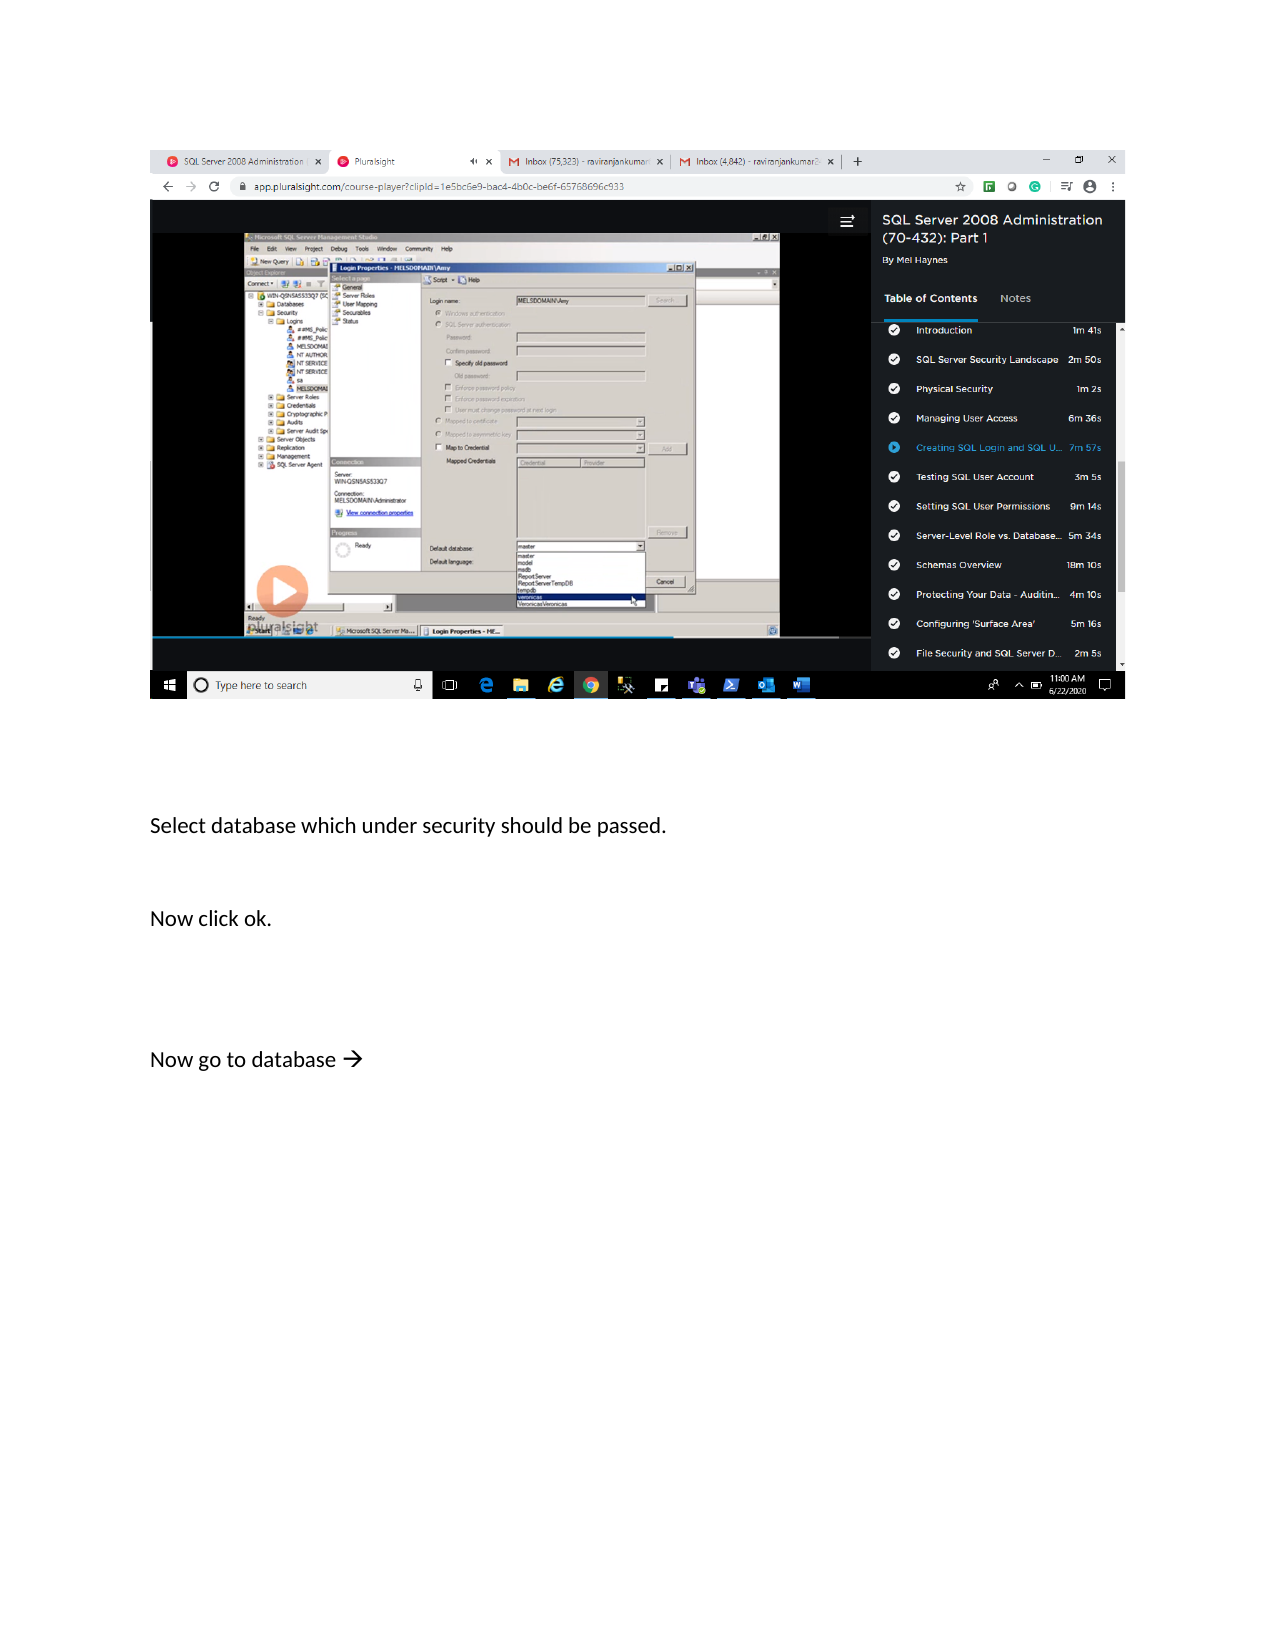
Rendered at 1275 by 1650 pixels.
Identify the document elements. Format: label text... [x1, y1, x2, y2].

picture [150, 150, 1125, 699]
text Select database which under security should be passed. [150, 811, 1125, 839]
text Now click ok. [150, 904, 1125, 932]
text Now go to database [150, 1045, 1125, 1073]
